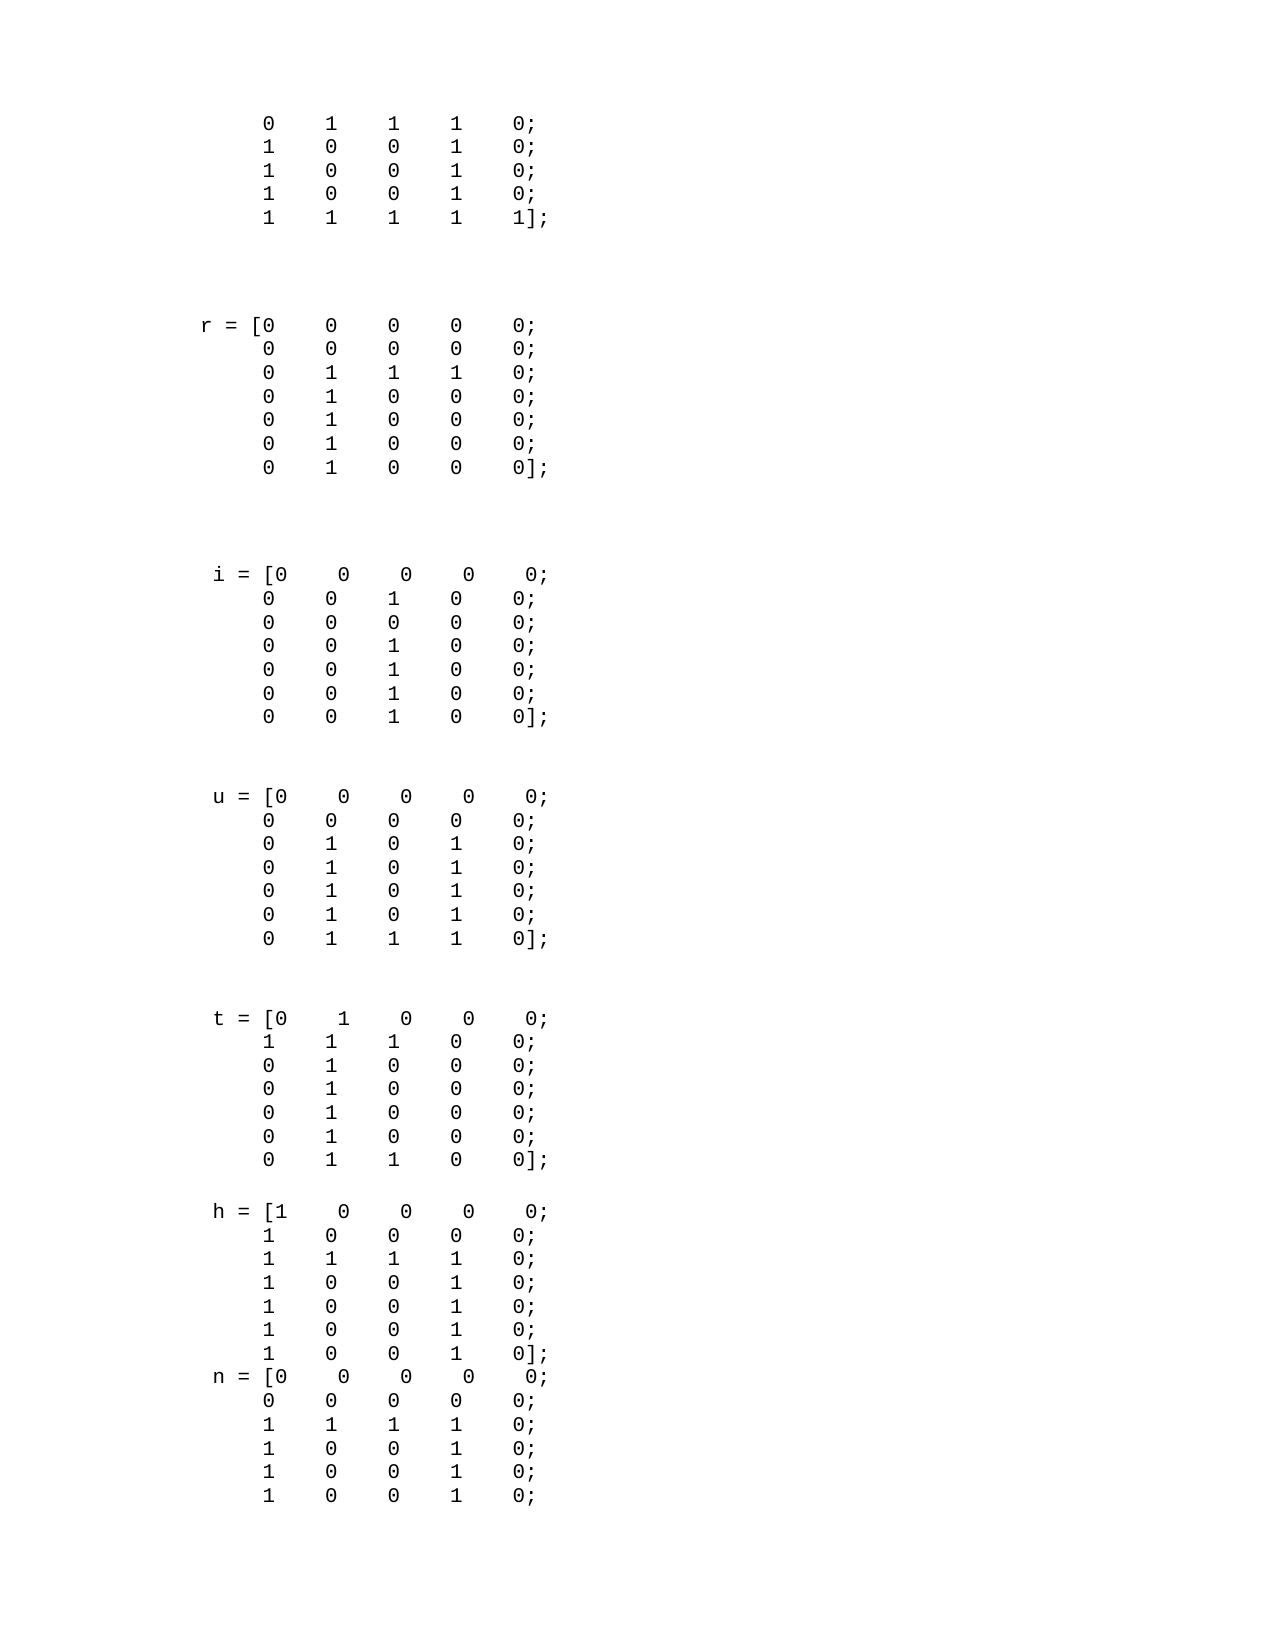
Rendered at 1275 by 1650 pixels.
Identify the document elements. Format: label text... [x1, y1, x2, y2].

text 0 1 1 0 0]; [150, 1149, 1125, 1173]
text 1 0 0 1 0; [150, 1461, 1125, 1485]
text 1 0 0 1 0; [150, 183, 1125, 207]
text h = [1 0 0 0 0; [150, 1201, 1125, 1225]
text 0 1 0 0 0; [150, 1055, 1125, 1078]
text 0 1 0 1 0; [150, 881, 1125, 904]
text 0 0 0 0 0; [150, 612, 1125, 635]
text 0 0 1 0 0; [150, 588, 1125, 612]
text 1 0 0 1 0; [150, 1319, 1125, 1343]
text 0 1 0 0 0; [150, 409, 1125, 433]
text 0 1 1 1 0; [150, 362, 1125, 386]
text 0 0 0 0 0; [150, 809, 1125, 833]
text u = [0 0 0 0 0; [150, 786, 1125, 809]
text 0 0 0 0 0; [150, 1390, 1125, 1414]
text 0 1 0 0 0]; [150, 457, 1125, 480]
text n = [0 0 0 0 0; [150, 1367, 1125, 1390]
text 1 0 0 1 0; [150, 1296, 1125, 1319]
text 0 1 1 1 0; [150, 112, 1125, 136]
text 1 1 1 0 0; [150, 1031, 1125, 1055]
text 0 0 0 0 0; [150, 338, 1125, 362]
text 1 0 0 1 0; [150, 1485, 1125, 1508]
text 1 0 0 0 0; [150, 1225, 1125, 1248]
text 1 1 1 1 0; [150, 1248, 1125, 1272]
text 0 1 0 0 0; [150, 1102, 1125, 1126]
text 0 1 0 0 0; [150, 386, 1125, 409]
text r = [0 0 0 0 0; [150, 315, 1125, 338]
text 0 1 0 0 0; [150, 433, 1125, 457]
text 1 0 0 1 0; [150, 1437, 1125, 1461]
text 1 0 0 1 0; [150, 136, 1125, 160]
text 0 0 1 0 0; [150, 659, 1125, 683]
text 1 0 0 1 0]; [150, 1343, 1125, 1367]
text 0 1 0 1 0; [150, 904, 1125, 928]
text 0 1 1 1 0]; [150, 928, 1125, 951]
text 1 1 1 1 1]; [150, 207, 1125, 231]
text 0 1 0 0 0; [150, 1126, 1125, 1149]
text 0 1 0 1 0; [150, 833, 1125, 857]
text 0 0 1 0 0; [150, 635, 1125, 659]
text 0 1 0 1 0; [150, 857, 1125, 881]
text i = [0 0 0 0 0; [150, 564, 1125, 588]
text 1 1 1 1 0; [150, 1414, 1125, 1437]
text t = [0 1 0 0 0; [150, 1007, 1125, 1031]
text 1 0 0 1 0; [150, 1272, 1125, 1296]
text 0 0 1 0 0; [150, 683, 1125, 706]
text 1 0 0 1 0; [150, 160, 1125, 183]
text 0 1 0 0 0; [150, 1078, 1125, 1102]
text 0 0 1 0 0]; [150, 706, 1125, 730]
